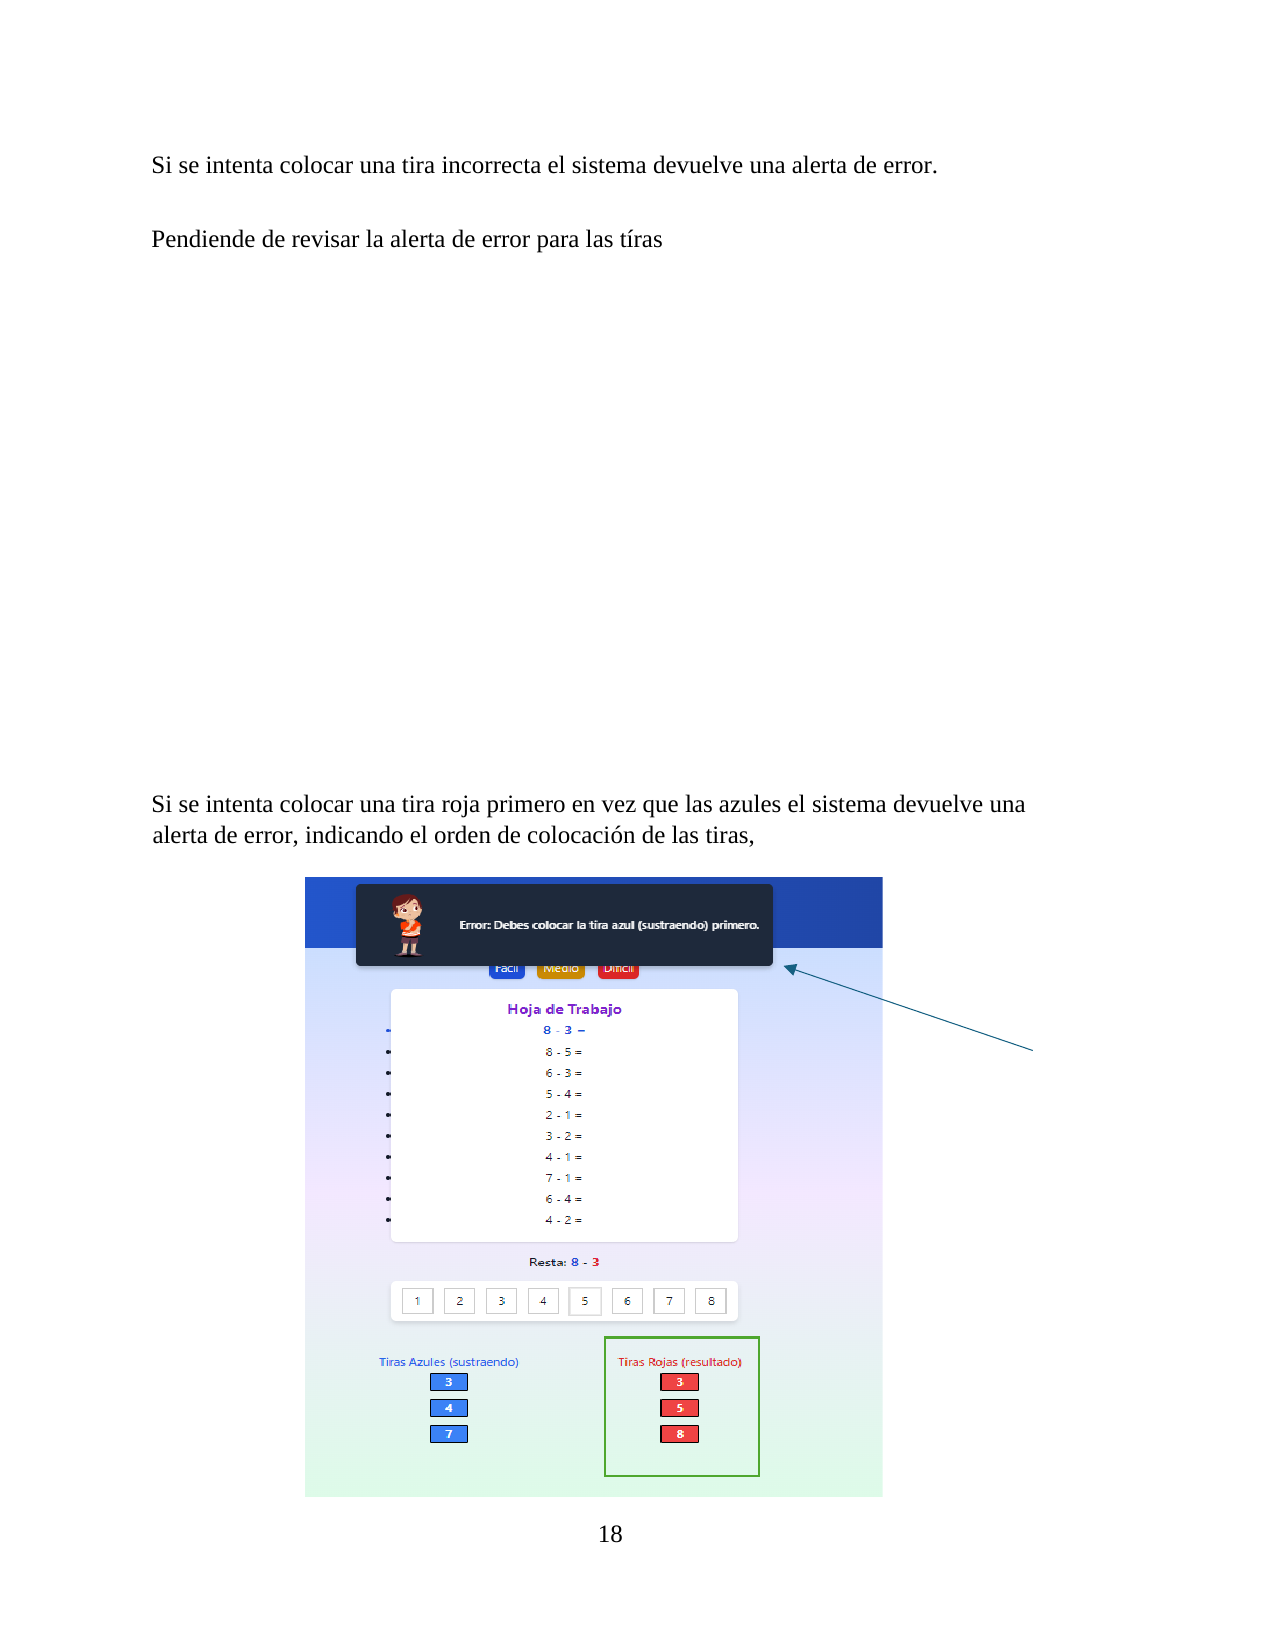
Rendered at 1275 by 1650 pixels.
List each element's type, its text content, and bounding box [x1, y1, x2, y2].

text Si se intenta colocar una tira roja primero en vez que las azules el sistema devuelve una alerta de error, indicando el orden de colocación de las tiras, [151, 789, 1069, 880]
picture [305, 880, 883, 1497]
text Pendiende de revisar la alerta de error para las tíras [151, 224, 1069, 596]
text Si se intenta colocar una tira incorrecta el sistema devuelve una alerta de error. [151, 150, 1069, 179]
